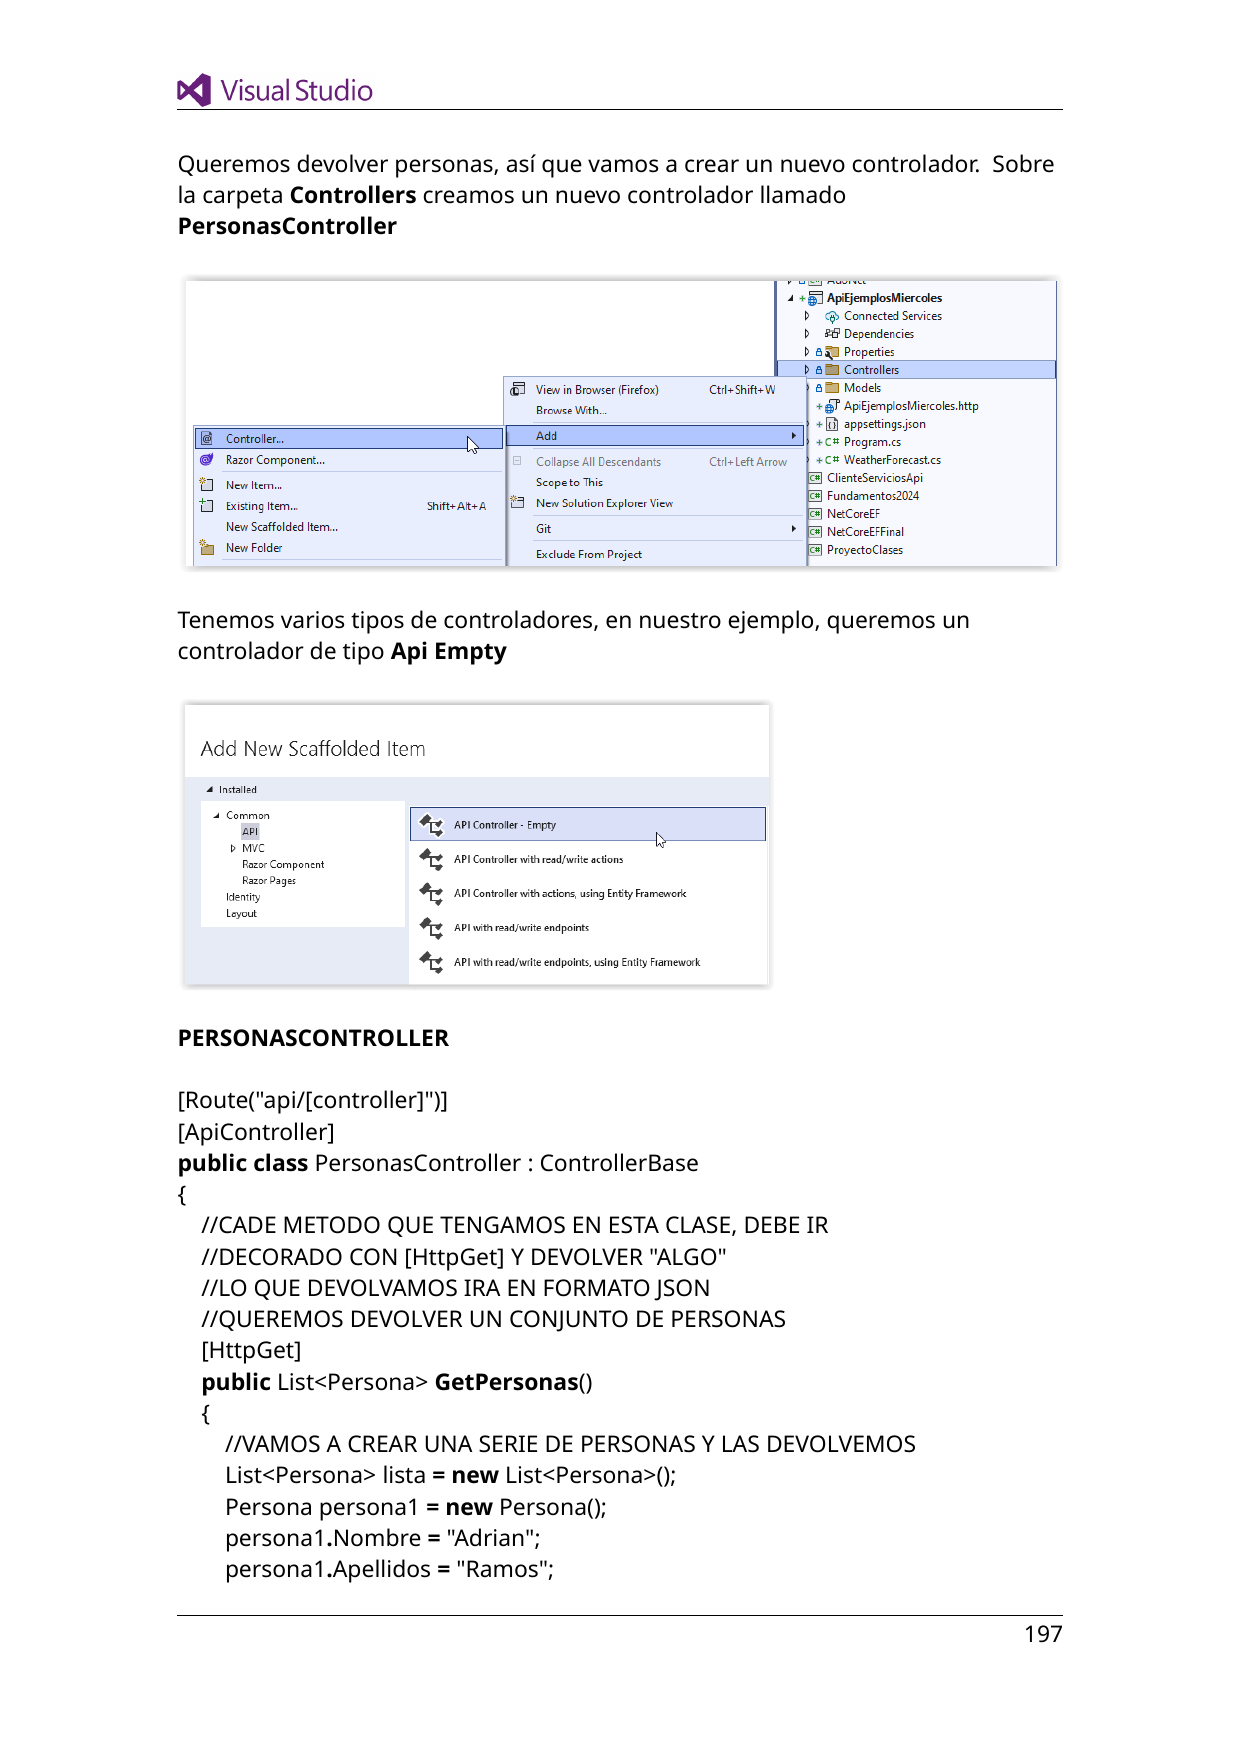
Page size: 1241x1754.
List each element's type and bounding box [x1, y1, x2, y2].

picture [177, 73, 375, 107]
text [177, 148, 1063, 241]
picture [177, 697, 775, 991]
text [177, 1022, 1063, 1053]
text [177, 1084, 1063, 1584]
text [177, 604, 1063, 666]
picture [177, 272, 1063, 573]
